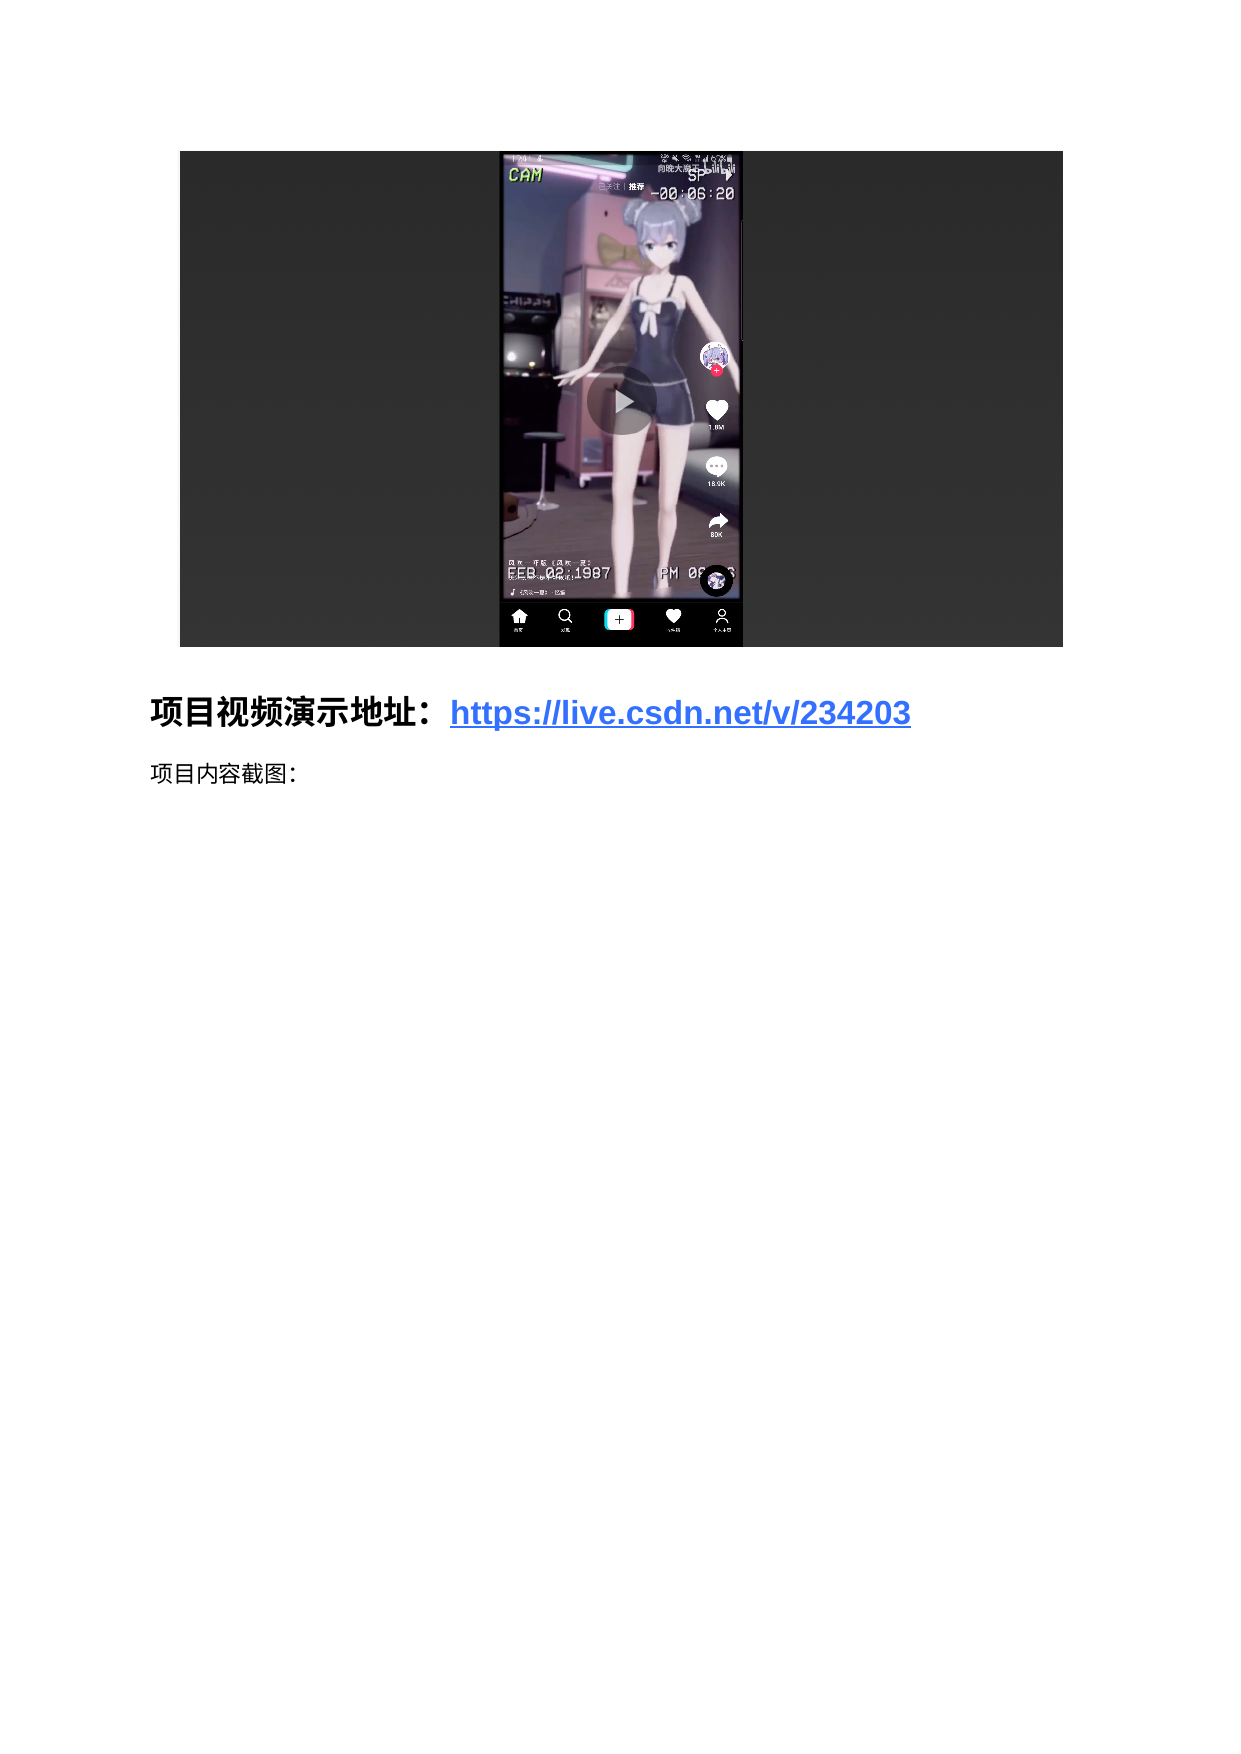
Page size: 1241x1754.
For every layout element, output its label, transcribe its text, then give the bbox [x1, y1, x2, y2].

picture [177, 150, 1064, 647]
text 项目内容截图： [150, 756, 1090, 789]
text 项目视频演示地址：https://live.csdn.net/v/234203 [150, 686, 1090, 734]
